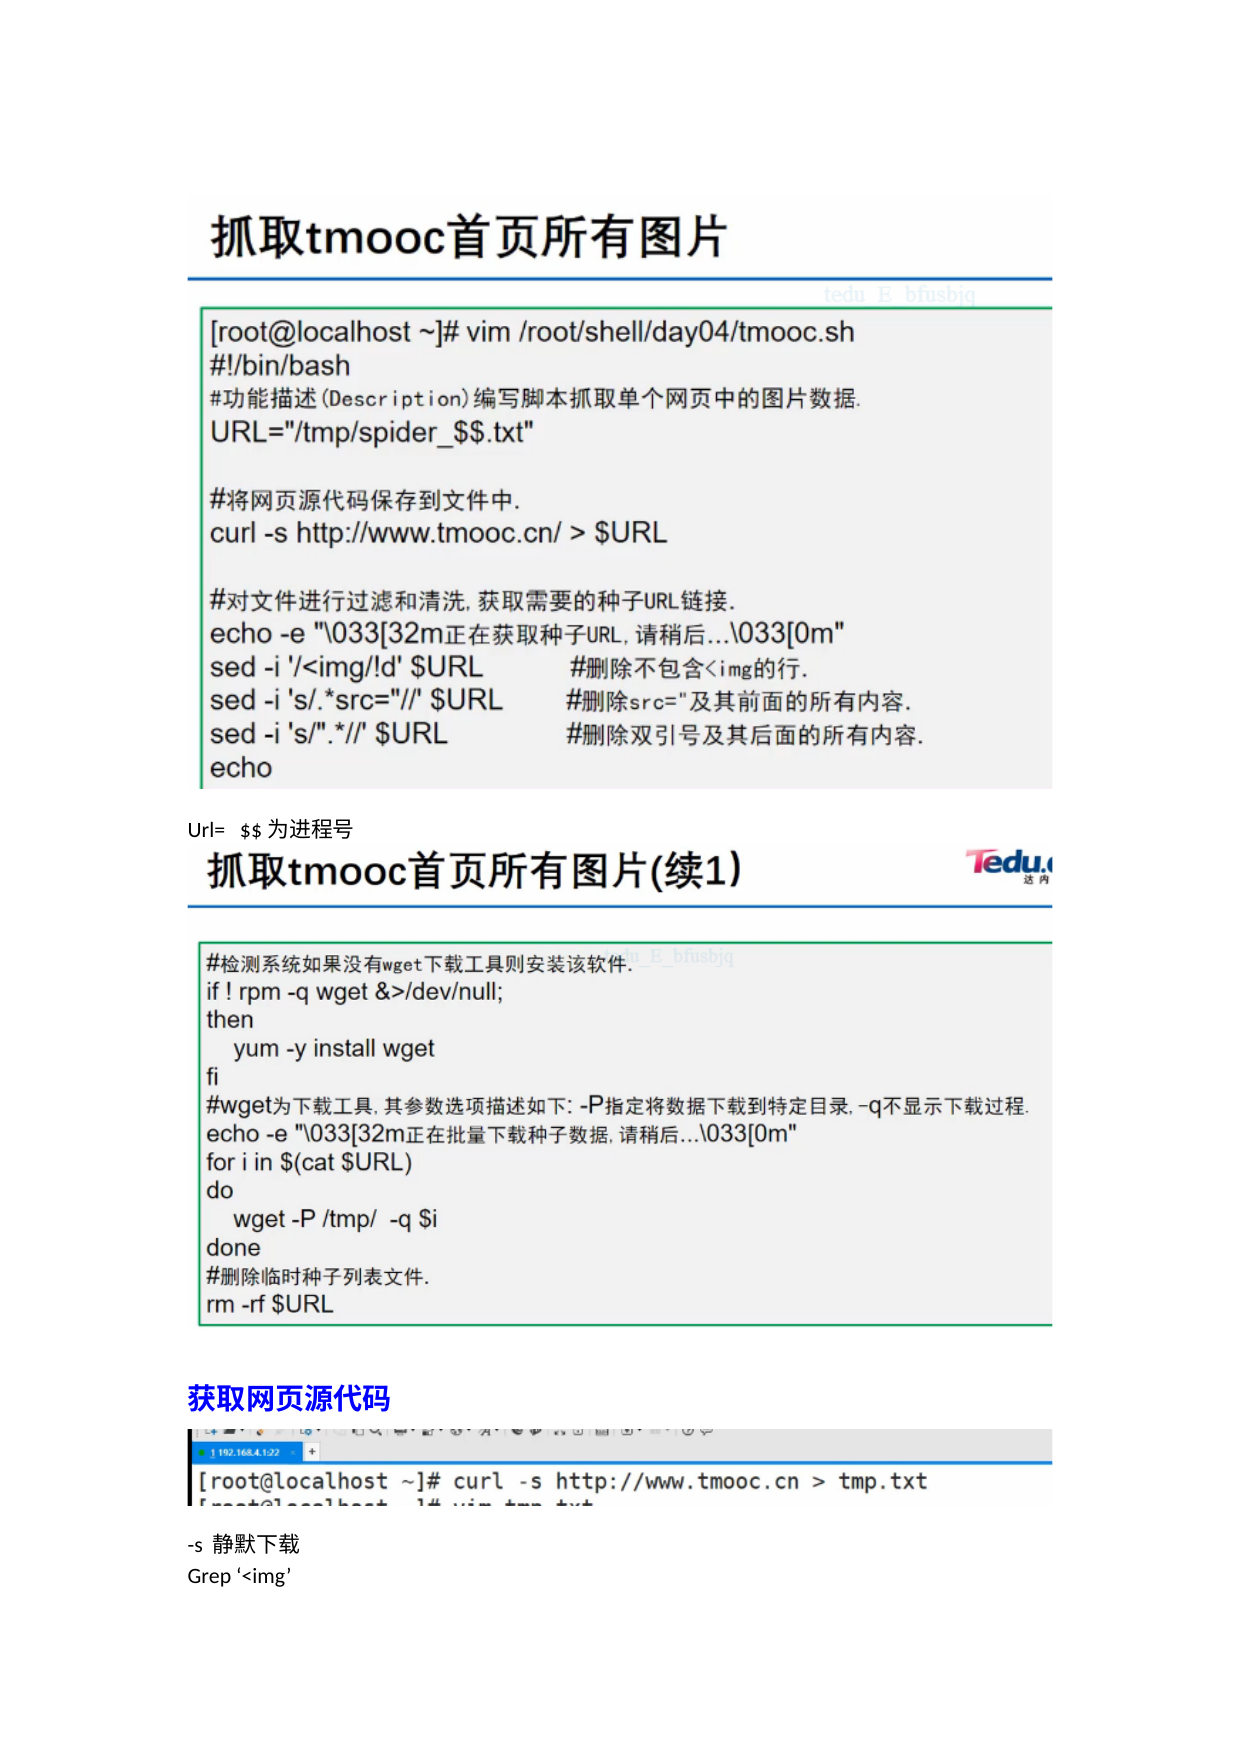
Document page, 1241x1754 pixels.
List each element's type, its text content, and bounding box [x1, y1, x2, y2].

list 获取网页源代码 [187, 1364, 1053, 1429]
picture [187, 194, 1053, 789]
picture [187, 1429, 1053, 1506]
list -s 静默下载 [187, 1527, 1053, 1559]
list Grep ‘<img’ [187, 1559, 1053, 1592]
picture [187, 844, 1053, 1330]
list Url= $$ 为进程号 [187, 812, 1053, 844]
